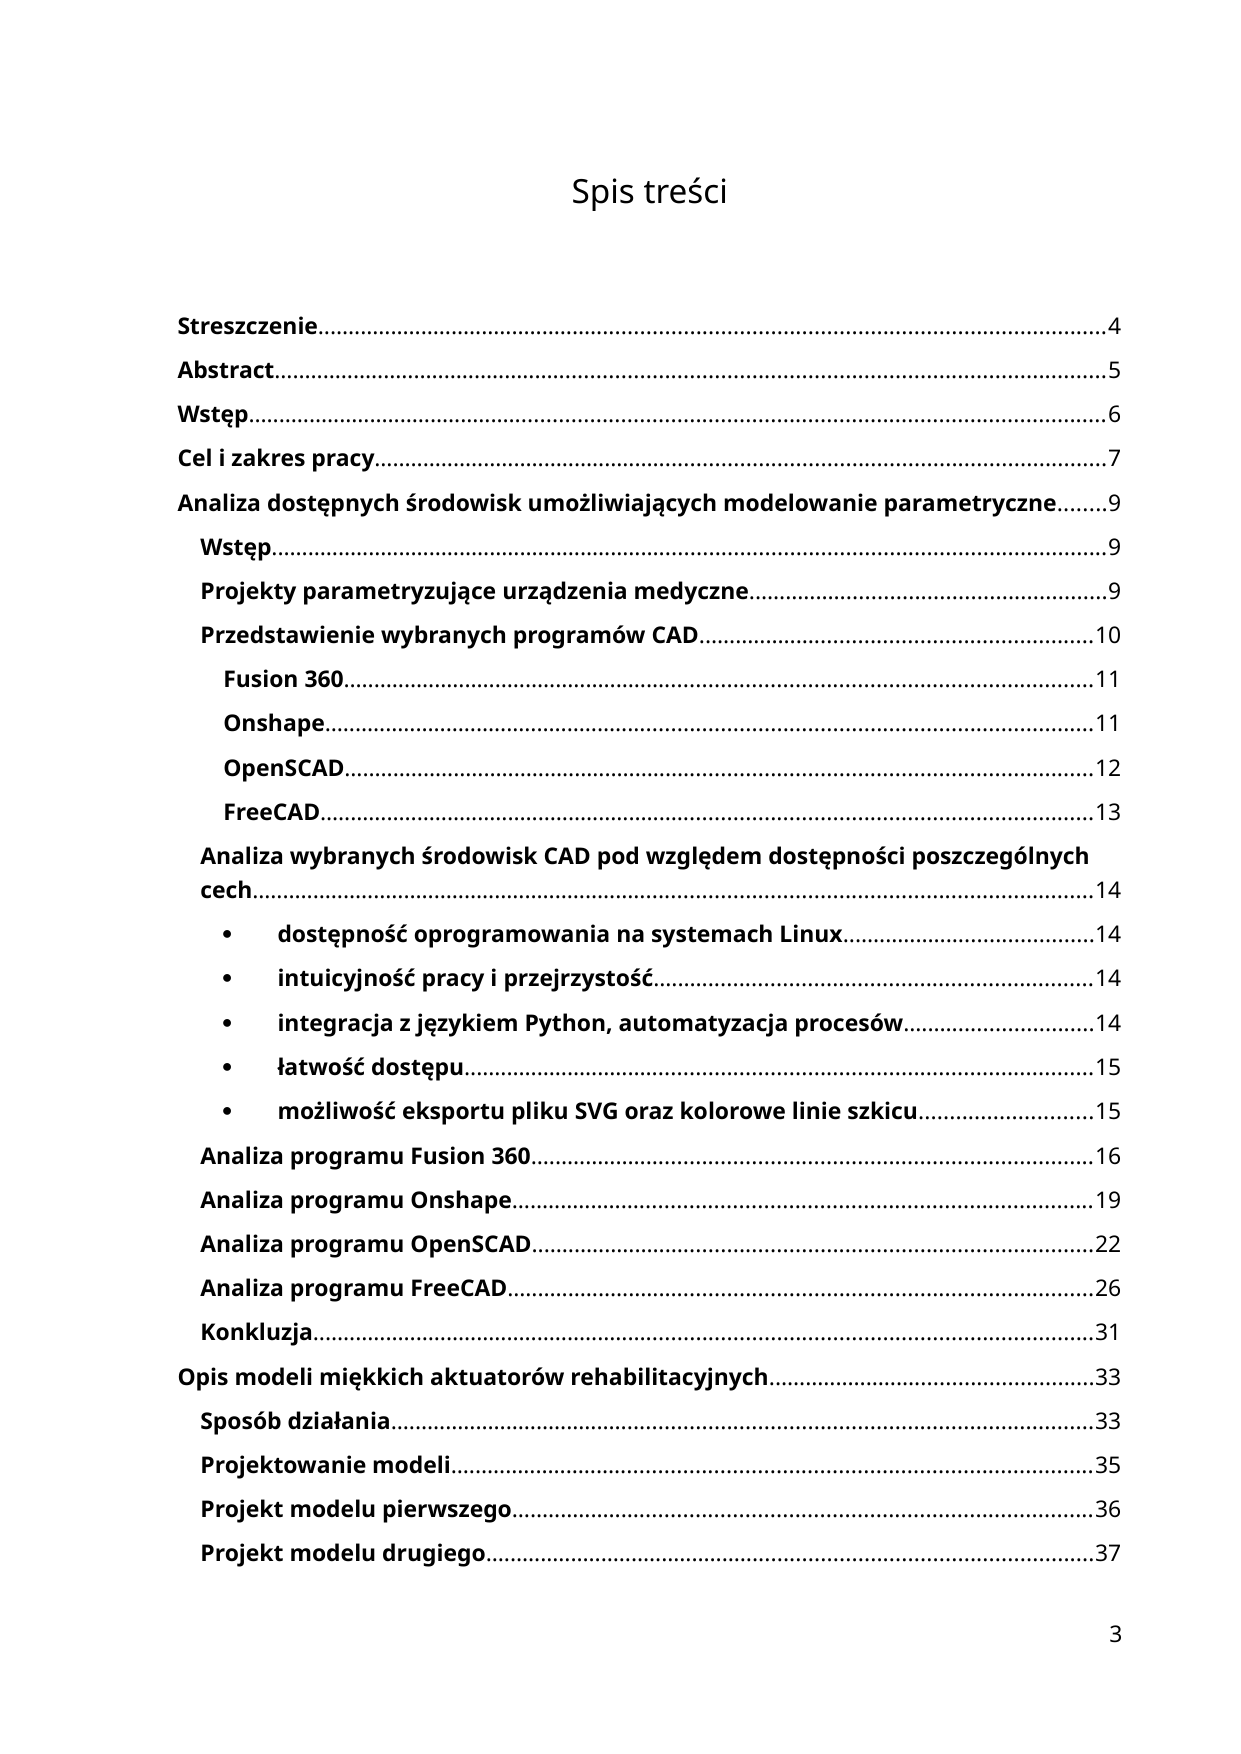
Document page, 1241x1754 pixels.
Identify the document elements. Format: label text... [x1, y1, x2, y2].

text Spis treści [177, 168, 1122, 213]
